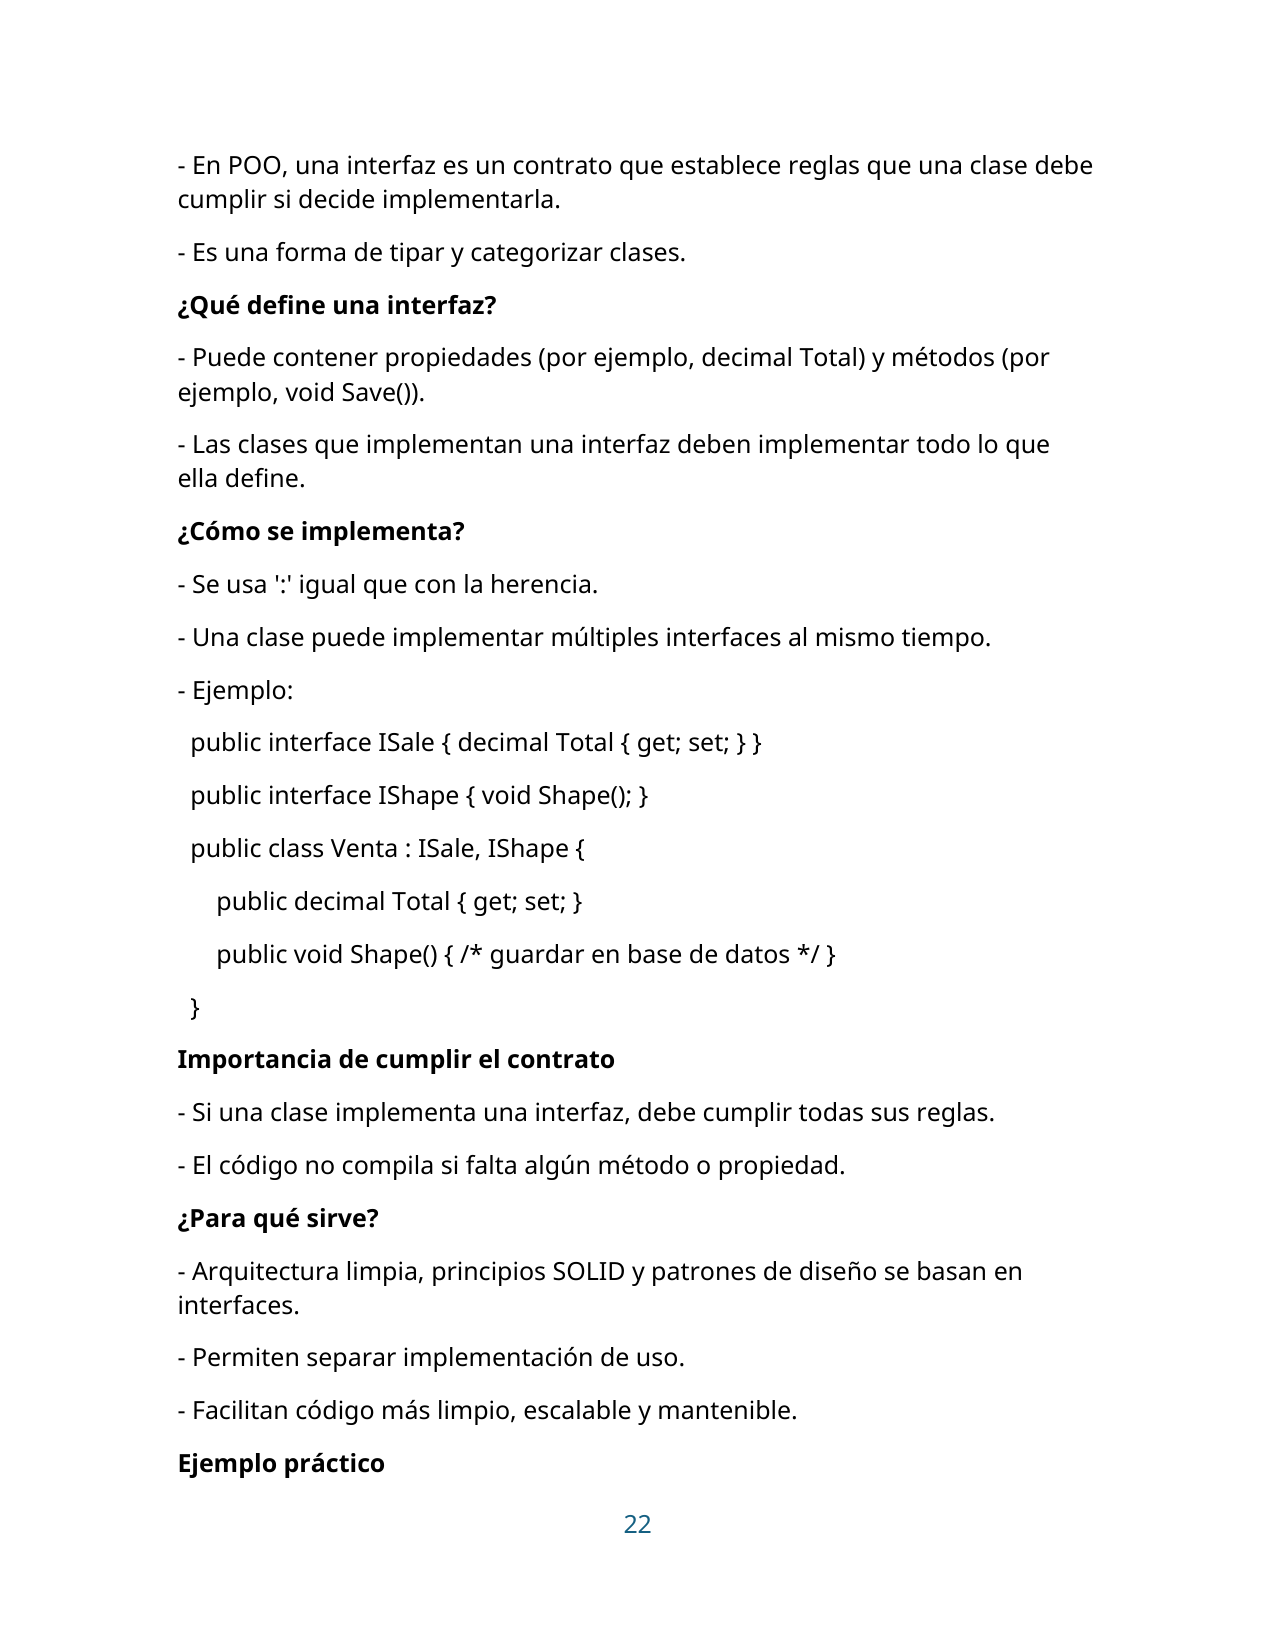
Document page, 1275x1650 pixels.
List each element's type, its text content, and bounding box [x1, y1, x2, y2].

text - Arquitectura limpia, principios SOLID y patrones de diseño se basan en interfaces. [177, 1253, 1098, 1321]
text - Las clases que implementan una interfaz deben implementar todo lo que ella define. [177, 427, 1098, 495]
text - Una clase puede implementar múltiples interfaces al mismo tiempo. [177, 619, 1098, 653]
text Importancia de cumplir el contrato [177, 1042, 1098, 1076]
text - Es una forma de tipar y categorizar clases. [177, 234, 1098, 268]
text public decimal Total { get; set; } [177, 883, 1098, 918]
text - El código no compila si falta algún método o propiedad. [177, 1148, 1098, 1182]
text ¿Cómo se implementa? [177, 514, 1098, 548]
text public void Shape() { /* guardar en base de datos */ } [177, 936, 1098, 970]
text - En POO, una interfaz es un contrato que establece reglas que una clase debe cumplir si decide implementarla. [177, 148, 1098, 216]
text public class Venta : ISale, IShape { [177, 831, 1098, 865]
text - Puede contener propiedades (por ejemplo, decimal Total) y métodos (por ejemplo, void Save()). [177, 340, 1098, 408]
text ¿Qué define una interfaz? [177, 287, 1098, 321]
text public interface ISale { decimal Total { get; set; } } [177, 725, 1098, 759]
text } [177, 989, 1098, 1023]
text ¿Para qué sirve? [177, 1200, 1098, 1234]
text - Si una clase implementa una interfaz, debe cumplir todas sus reglas. [177, 1095, 1098, 1129]
text - Permiten separar implementación de uso. [177, 1340, 1098, 1374]
text public interface IShape { void Shape(); } [177, 778, 1098, 812]
text - Facilitan código más limpio, escalable y mantenible. [177, 1393, 1098, 1427]
text - Se usa ':' igual que con la herencia. [177, 567, 1098, 601]
text - Ejemplo: [177, 672, 1098, 706]
text Ejemplo práctico [177, 1446, 1098, 1480]
